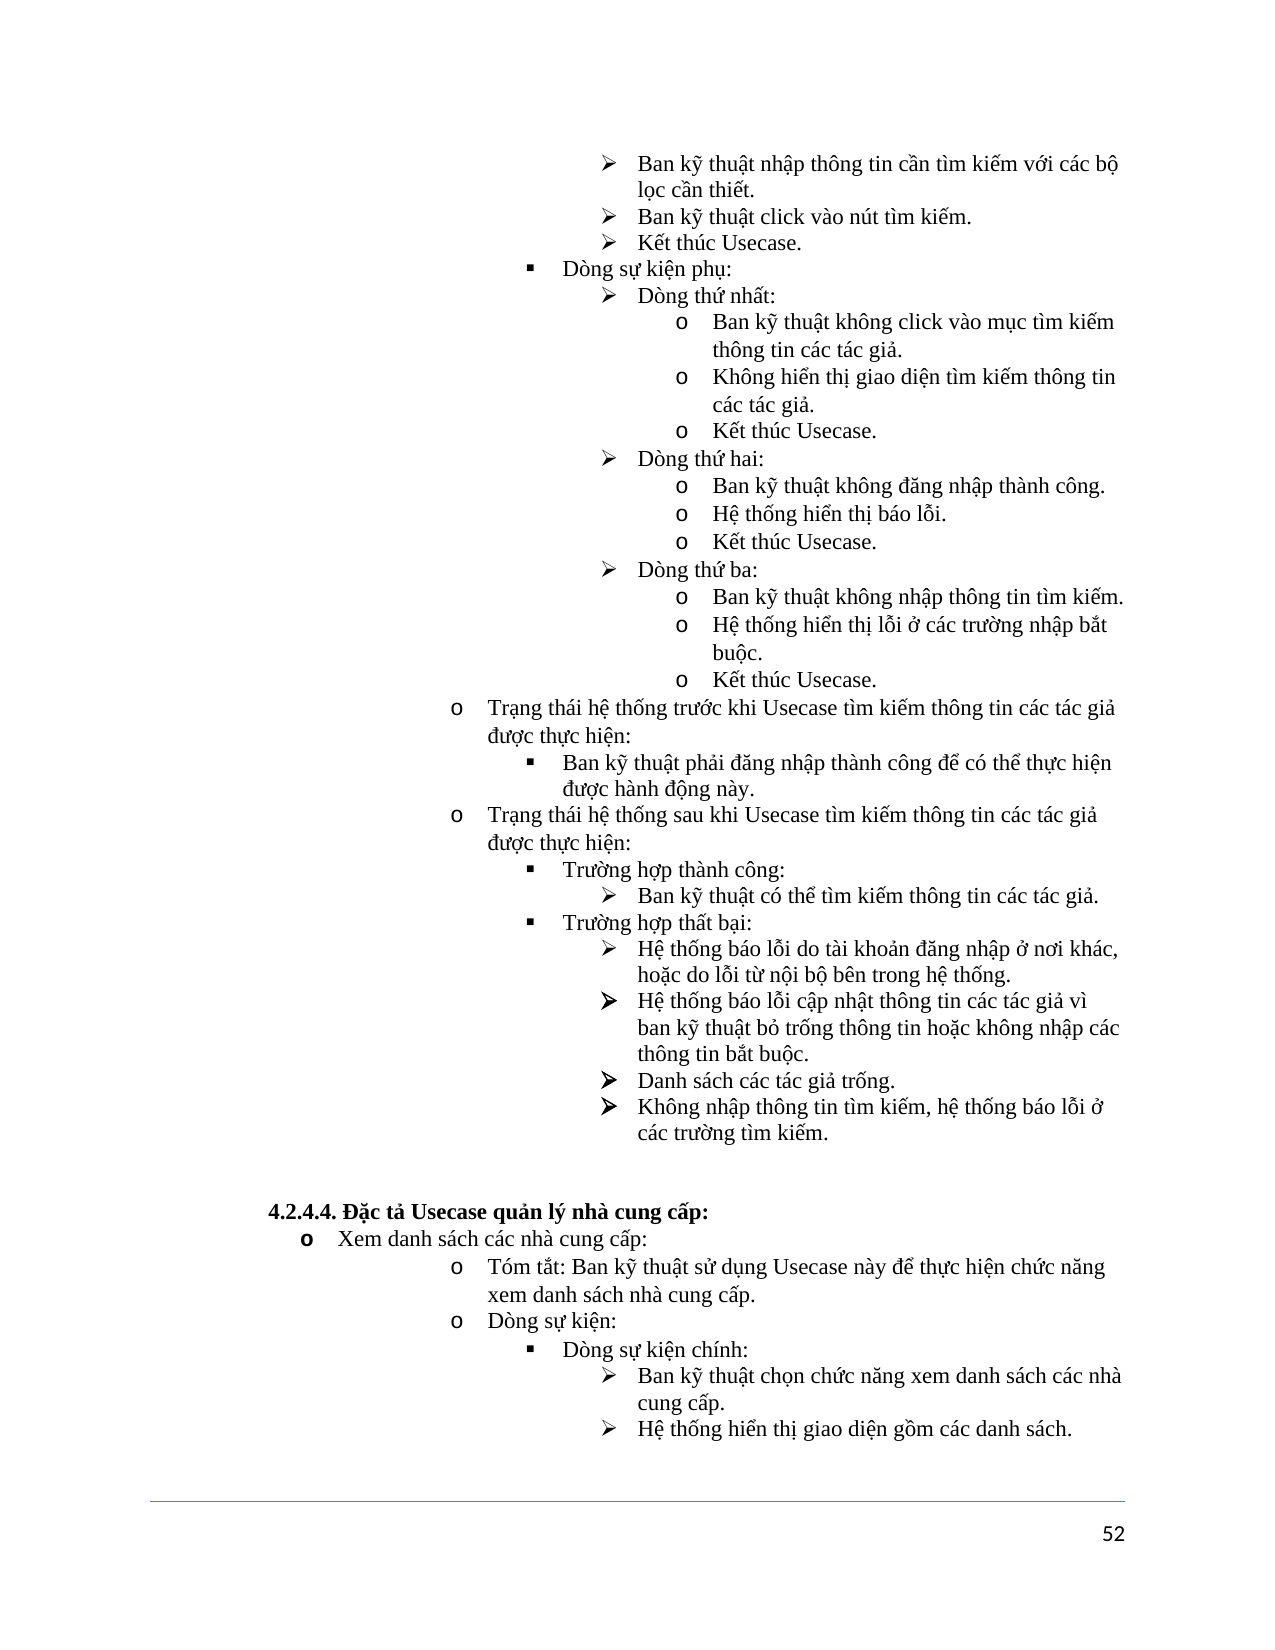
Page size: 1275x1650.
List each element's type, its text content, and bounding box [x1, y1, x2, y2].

list Ban kỹ thuật không nhập thông tin tìm kiếm. [675, 583, 1125, 611]
list Ban kỹ thuật không click vào mục tìm kiếm thông tin các tác giả. [675, 308, 1125, 363]
list Trường hợp thành công: [525, 856, 1125, 882]
list Ban kỹ thuật có thể tìm kiếm thông tin các tác giả. [600, 882, 1125, 908]
list Hệ thống báo lỗi cập nhật thông tin các tác giả vì ban kỹ thuật bỏ trống thông tin hoặc không nhập các thông tin bắt buộc. [600, 988, 1125, 1067]
list Dòng thứ ba: [600, 557, 1125, 583]
list Xem danh sách các nhà cung cấp: [300, 1225, 1125, 1253]
list Ban kỹ thuật chọn chức năng xem danh sách các nhà cung cấp. [600, 1362, 1125, 1415]
list Dòng sự kiện: [450, 1308, 1125, 1336]
list Hệ thống hiển thị báo lỗi. [675, 500, 1125, 528]
list Dòng thứ nhất: [600, 282, 1125, 308]
list Ban kỹ thuật không đăng nhập thành công. [675, 472, 1125, 500]
list Đặc tả Usecase quản lý nhà cung cấp: [268, 1198, 1125, 1225]
list Không nhập thông tin tìm kiếm, hệ thống báo lỗi ở các trường tìm kiếm. [600, 1093, 1125, 1146]
list Dòng sự kiện phụ: [525, 255, 1125, 282]
list Tóm tắt: Ban kỹ thuật sử dụng Usecase này để thực hiện chức năng xem danh sách nhà cung cấp. [450, 1253, 1125, 1308]
list Dòng thứ hai: [600, 446, 1125, 472]
list Trạng thái hệ thống trước khi Usecase tìm kiếm thông tin các tác giả được thực hiện: [450, 694, 1125, 748]
list Danh sách các tác giả trống. [600, 1067, 1125, 1093]
list Dòng sự kiện chính: [525, 1336, 1125, 1362]
list Hệ thống hiển thị lỗi ở các trường nhập bắt buộc. [675, 611, 1125, 666]
list Trạng thái hệ thống sau khi Usecase tìm kiếm thông tin các tác giả được thực hiện: [450, 801, 1125, 856]
list Không hiển thị giao diện tìm kiếm thông tin các tác giả. [675, 363, 1125, 417]
list Kết thúc Usecase. [675, 666, 1125, 694]
list Ban kỹ thuật nhập thông tin cần tìm kiếm với các bộ lọc cần thiết. [600, 150, 1125, 203]
list Hệ thống báo lỗi do tài khoản đăng nhập ở nơi khác, hoặc do lỗi từ nội bộ bên trong hệ thống. [600, 935, 1125, 988]
list Ban kỹ thuật phải đăng nhập thành công để có thể thực hiện được hành động này. [525, 748, 1125, 801]
list Hệ thống hiển thị giao diện gồm các danh sách. [600, 1415, 1125, 1441]
list Kết thúc Usecase. [600, 229, 1125, 255]
list Trường hợp thất bại: [525, 908, 1125, 935]
list Kết thúc Usecase. [675, 417, 1125, 446]
list Kết thúc Usecase. [675, 528, 1125, 557]
list Ban kỹ thuật click vào nút tìm kiếm. [600, 203, 1125, 229]
